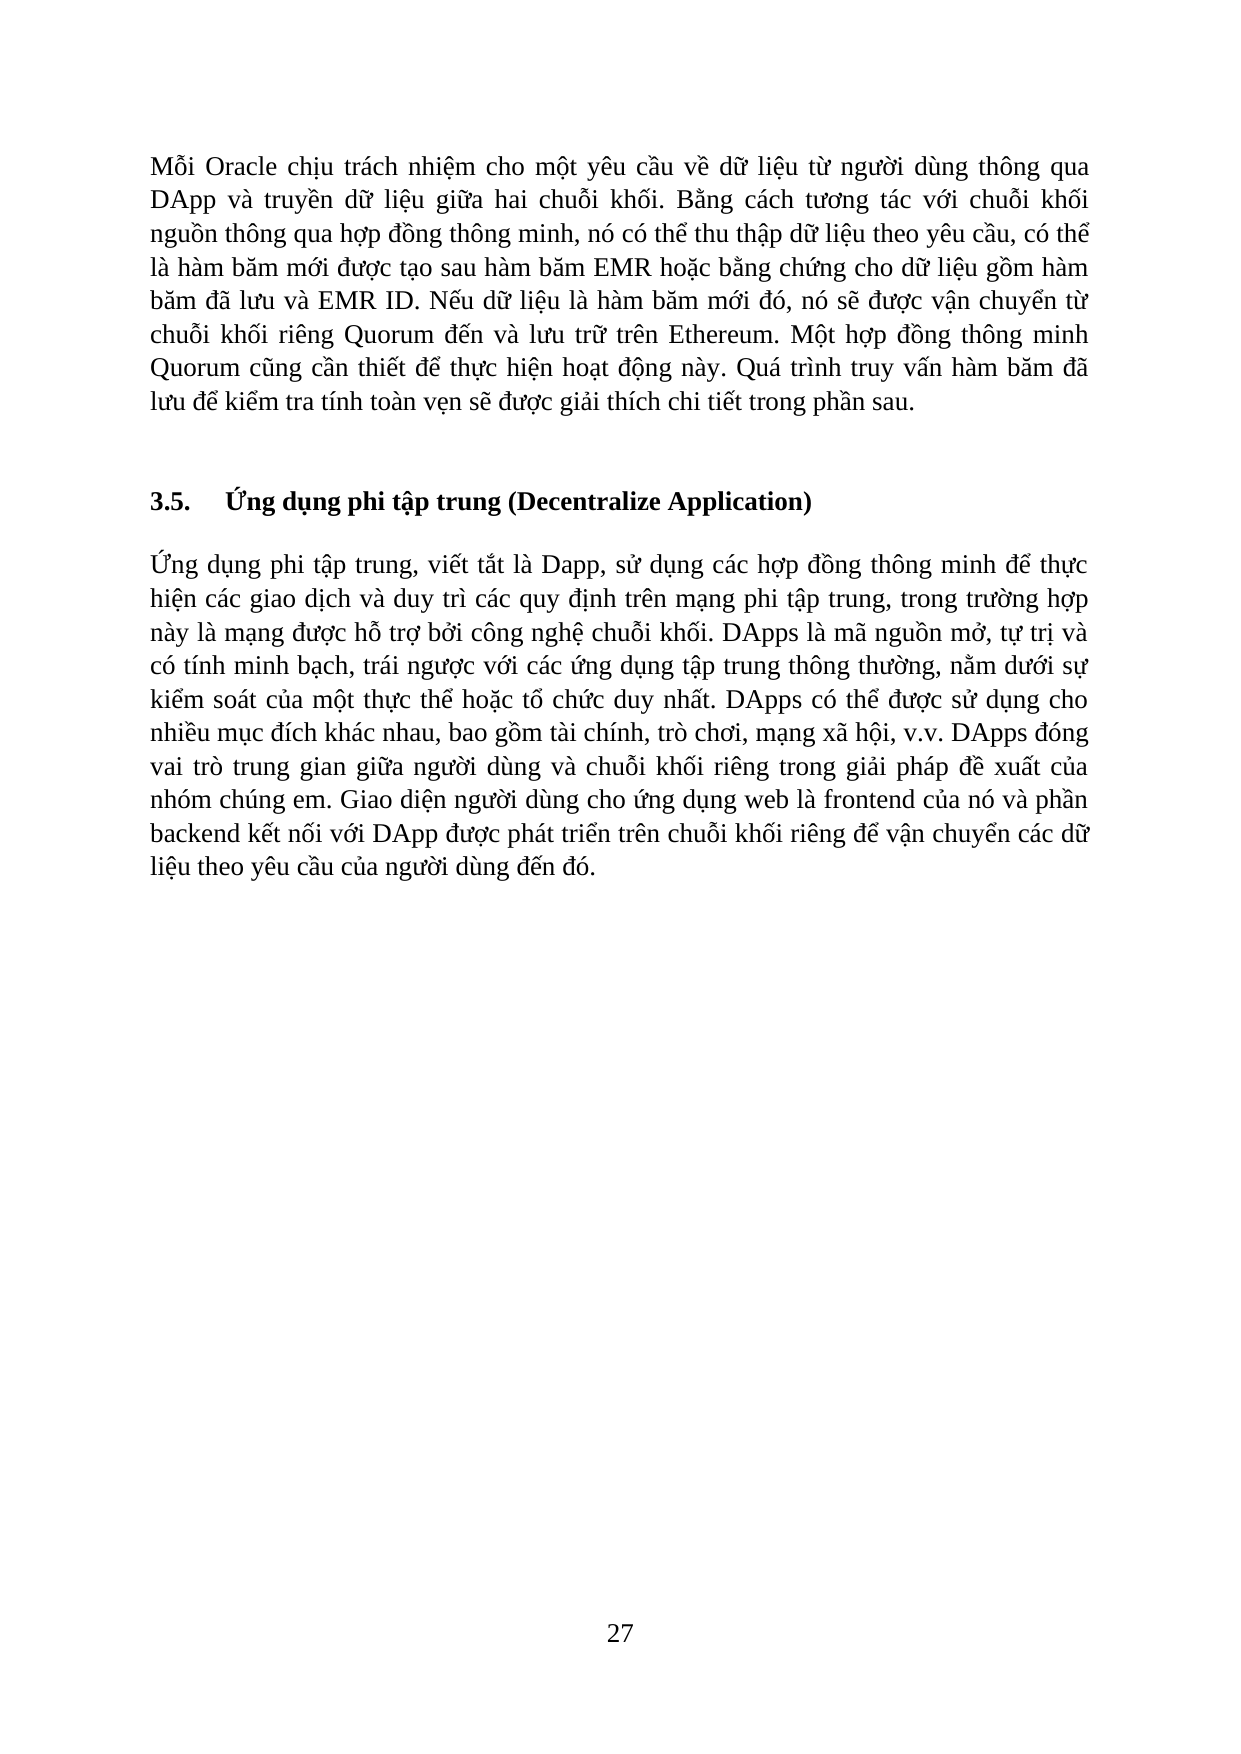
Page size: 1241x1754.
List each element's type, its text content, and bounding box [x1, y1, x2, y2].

text Ứng dụng phi tập trung, viết tắt là Dapp, sử dụng các hợp đồng thông minh để thực hiện các giao dịch và duy trì các quy định trên mạng phi tập trung, trong trường hợp này là mạng được hỗ trợ bởi công nghệ chuỗi khối. DApps là mã nguồn mở, tự trị và có tính minh bạch, trái ngược với các ứng dụng tập trung thông thường, nằm dưới sự kiểm soát của một thực thể hoặc tổ chức duy nhất. DApps có thể được sử dụng cho nhiều mục đích khác nhau, bao gồm tài chính, trò chơi, mạng xã hội, v.v. DApps đóng vai trò trung gian giữa người dùng và chuỗi khối riêng trong giải pháp đề xuất của nhóm chúng em. Giao diện người dùng cho ứng dụng web là frontend của nó và phần backend kết nối với DApp được phát triển trên chuỗi khối riêng để vận chuyển các dữ liệu theo yêu cầu của người dùng đến đó. [150, 548, 1090, 882]
list Ứng dụng phi tập trung (Decentralize Application) [150, 485, 1090, 516]
text Mỗi Oracle chịu trách nhiệm cho một yêu cầu về dữ liệu từ người dùng thông qua DApp và truyền dữ liệu giữa hai chuỗi khối. Bằng cách tương tác với chuỗi khối nguồn thông qua hợp đồng thông minh, nó có thể thu thập dữ liệu theo yêu cầu, có thể là hàm băm mới được tạo sau hàm băm EMR hoặc bằng chứng cho dữ liệu gồm hàm băm đã lưu và EMR ID. Nếu dữ liệu là hàm băm mới đó, nó sẽ được vận chuyển từ chuỗi khối riêng Quorum đến và lưu trữ trên Ethereum. Một hợp đồng thông minh Quorum cũng cần thiết để thực hiện hoạt động này. Quá trình truy vấn hàm băm đã lưu để kiểm tra tính toàn vẹn sẽ được giải thích chi tiết trong phần sau. [150, 150, 1090, 416]
